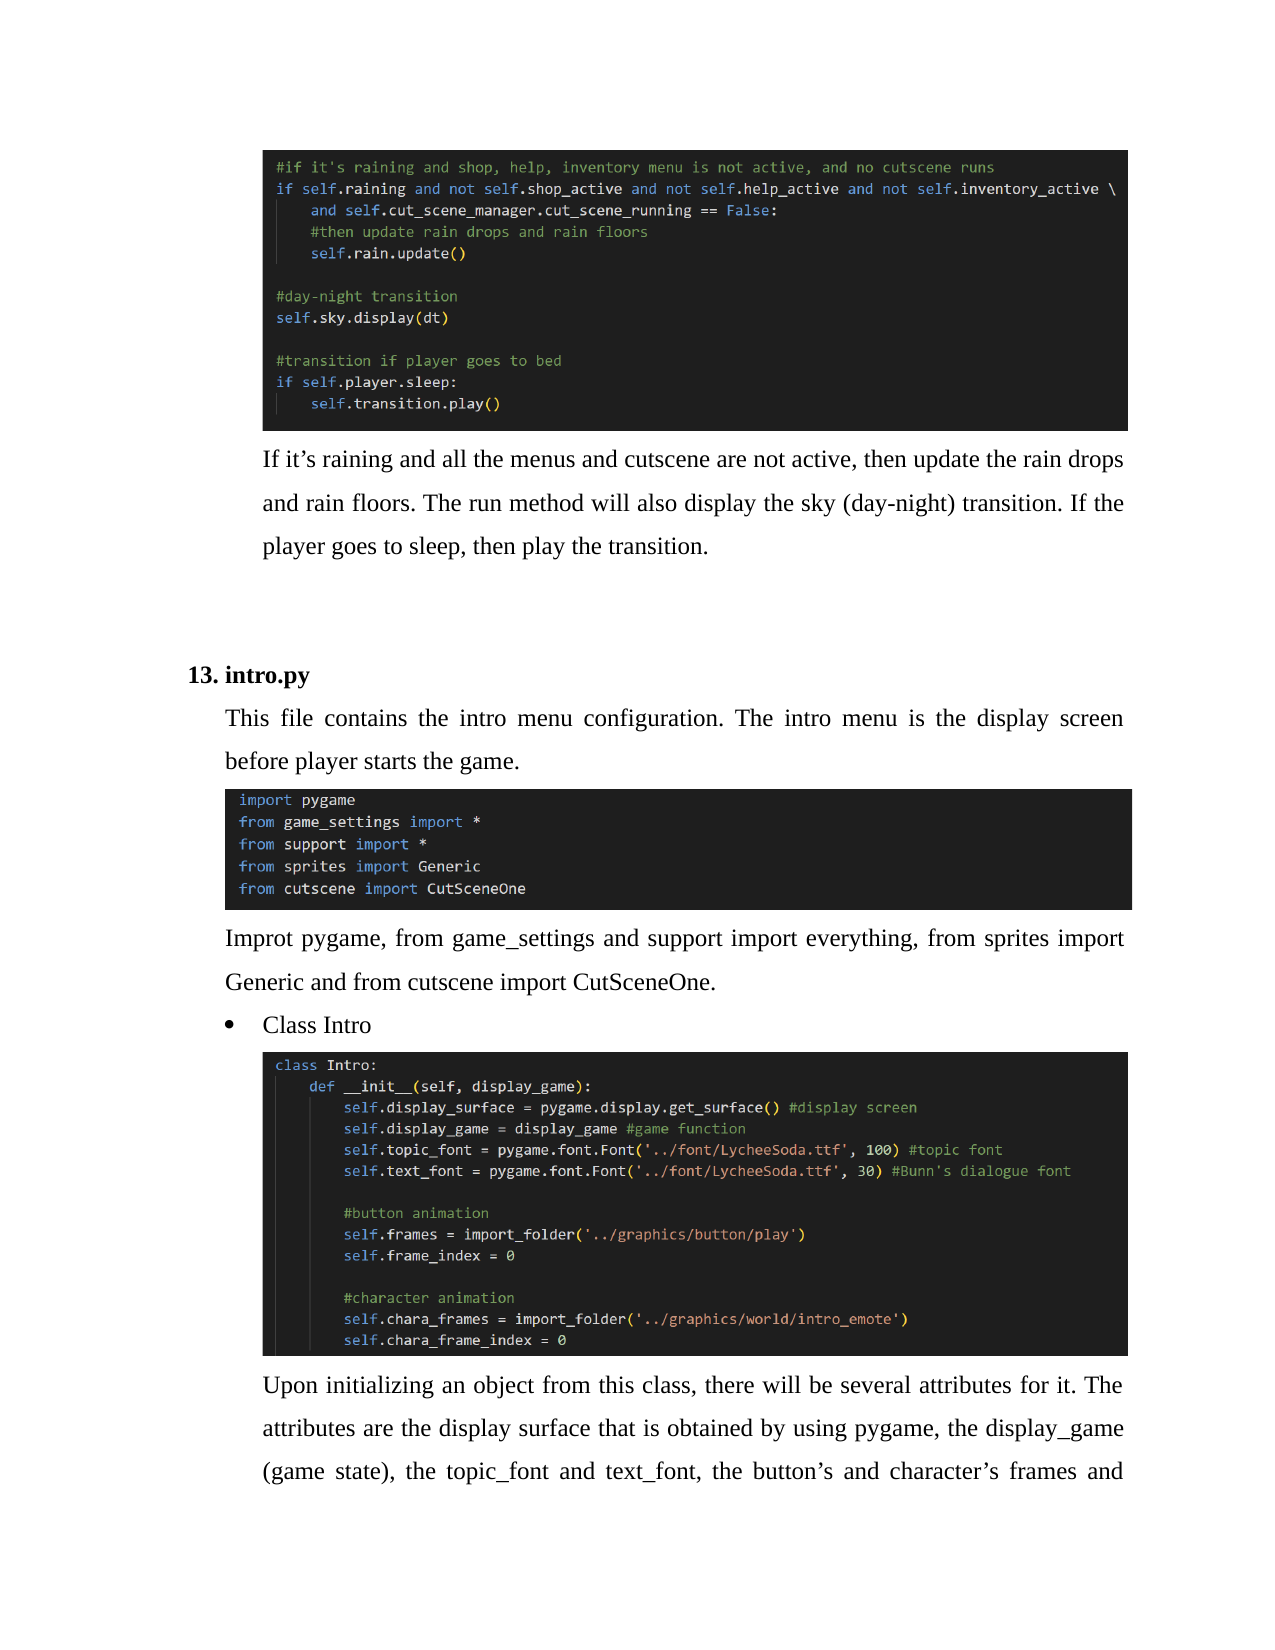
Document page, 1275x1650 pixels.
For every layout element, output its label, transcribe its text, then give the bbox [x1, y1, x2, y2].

list intro.py [187, 660, 1125, 689]
picture [262, 150, 1128, 431]
list Class Intro [225, 1010, 1125, 1038]
list If it’s raining and all the menus and cutscene are not active, then update the rain drops and rain floors. The run method will also display the sky (day-night) transition. If the player goes to sleep, then play the transition. [262, 444, 1125, 559]
picture [225, 789, 1133, 910]
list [262, 1370, 1125, 1485]
list This file contains the intro menu configuration. The intro menu is the display screen before player starts the game. [225, 703, 1125, 775]
list Improt pygame, from game_settings and support import everything, from sprites import Generic and from cutscene import CutSceneOne. [225, 923, 1125, 995]
picture [262, 1052, 1128, 1356]
